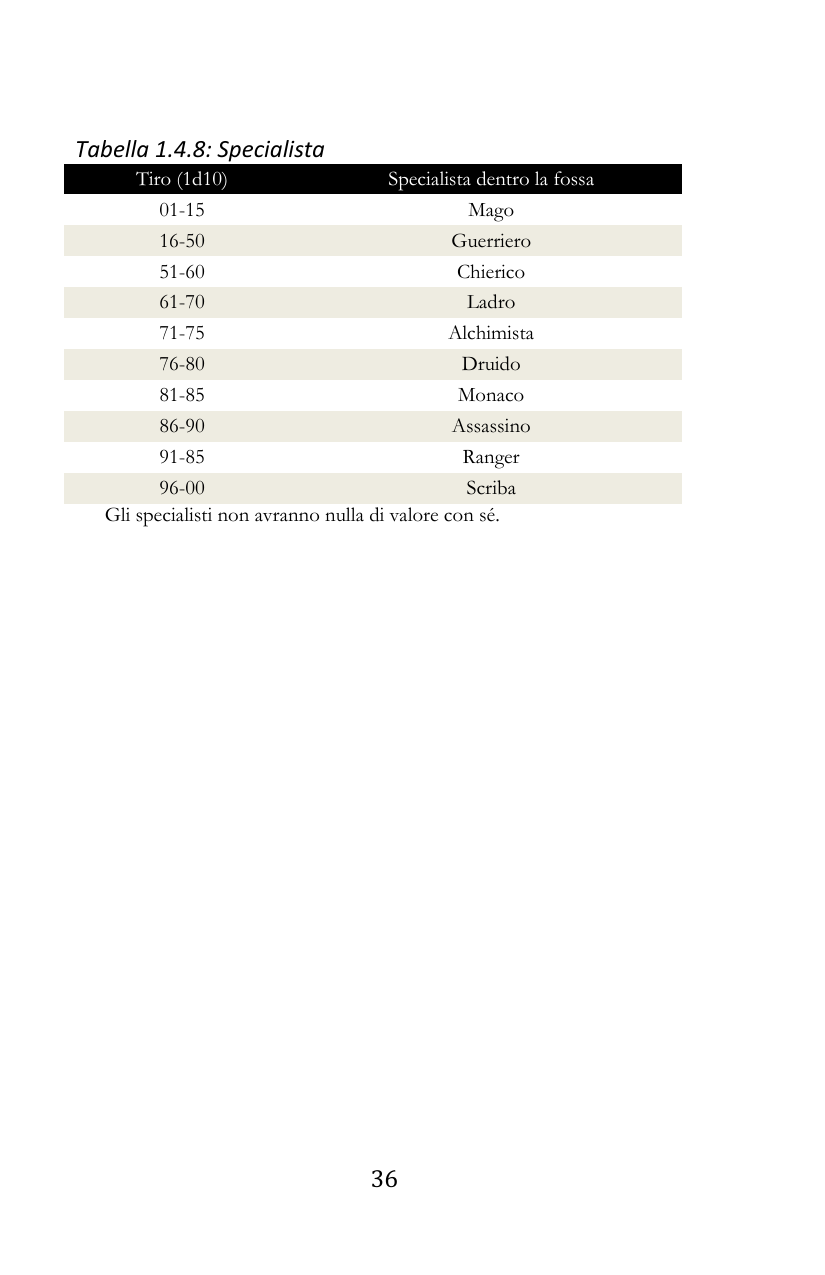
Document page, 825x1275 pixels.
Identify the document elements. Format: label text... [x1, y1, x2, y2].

table_cell Mago [270, 195, 682, 225]
table_cell 81-85 [64, 380, 270, 411]
table_cell 61-70 [64, 287, 270, 318]
table_cell 76-80 [64, 349, 270, 380]
table_cell 71-75 [64, 318, 270, 349]
table_cell Monaco [270, 380, 682, 411]
table_header Tiro (1d10) [64, 164, 270, 194]
table_cell Alchimista [270, 318, 682, 349]
table_header Specialista dentro la fossa [270, 164, 682, 194]
table_cell Druido [270, 349, 682, 380]
table_cell Ladro [270, 287, 682, 318]
table_cell 01-15 [64, 195, 270, 225]
table_cell 86-90 [64, 411, 270, 442]
text Gli specialisti non avranno nulla di valore con sé. [75, 504, 693, 527]
table_cell Guerriero [270, 225, 682, 256]
subtitle Tabella 1.4.8: Specialista [75, 133, 693, 163]
table_cell 16-50 [64, 225, 270, 256]
table_cell Scriba [270, 473, 682, 504]
table_cell 96-00 [64, 473, 270, 504]
table_cell Chierico [270, 256, 682, 287]
table_cell 51-60 [64, 256, 270, 287]
table_cell Ranger [270, 442, 682, 473]
table_cell Assassino [270, 411, 682, 442]
table_cell 91-85 [64, 442, 270, 473]
